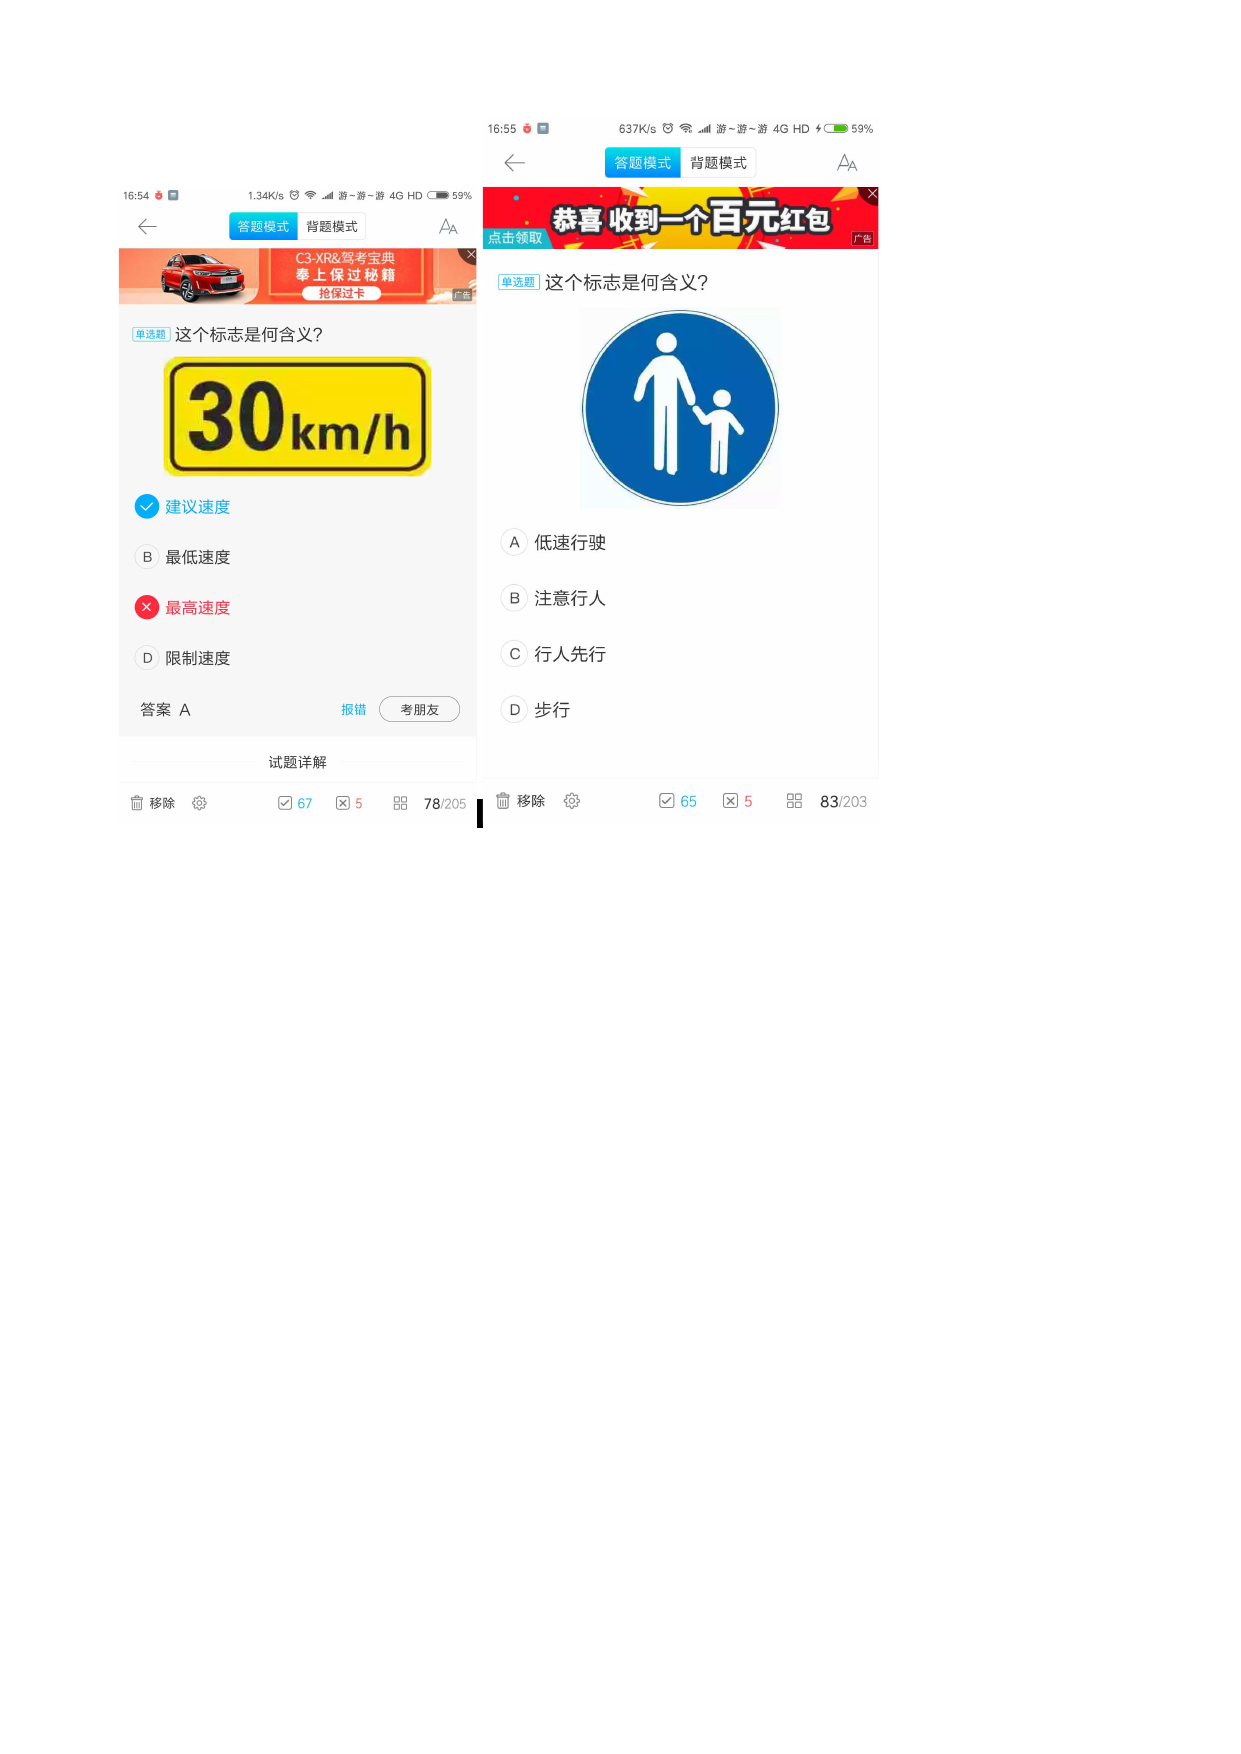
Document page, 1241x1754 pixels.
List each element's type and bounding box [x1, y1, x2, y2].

picture [482, 118, 879, 823]
picture [118, 186, 477, 823]
